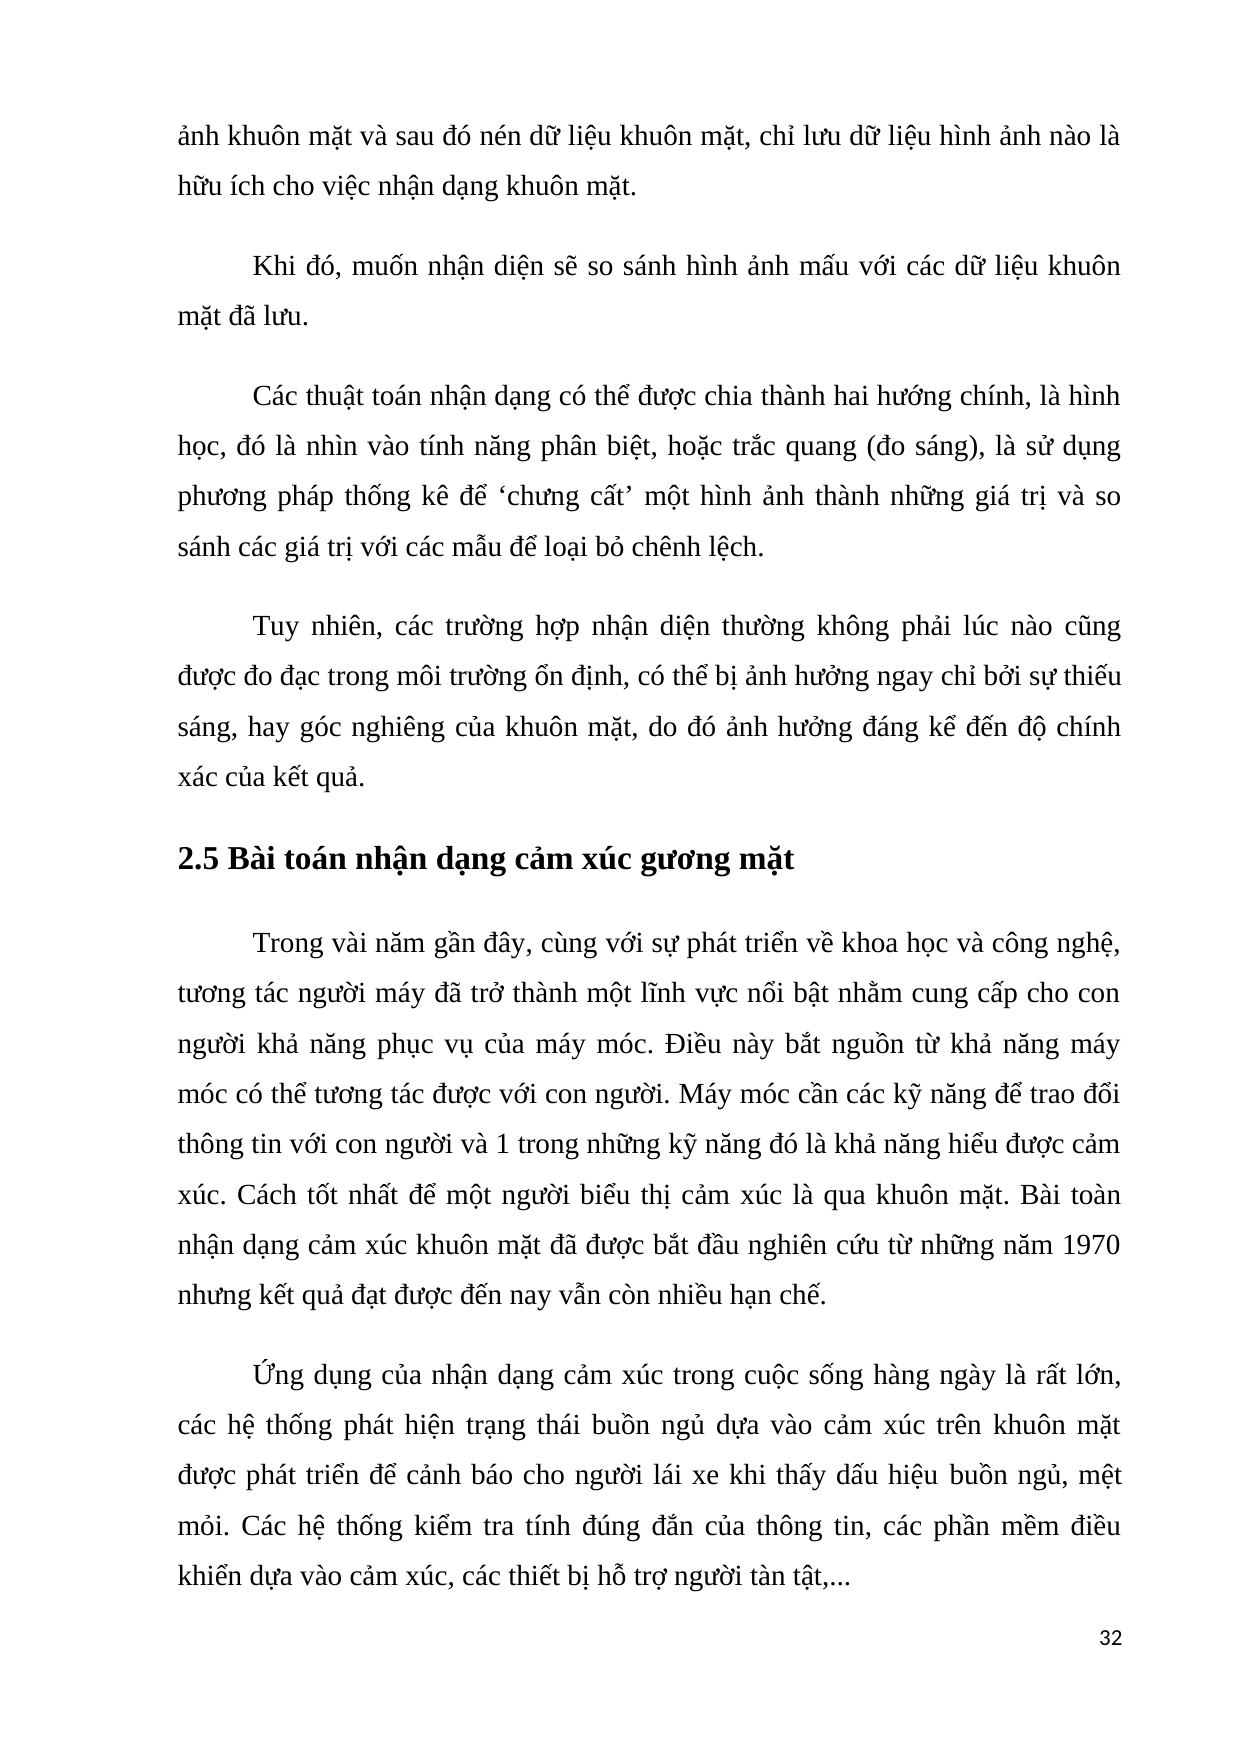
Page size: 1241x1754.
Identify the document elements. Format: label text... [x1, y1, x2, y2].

text Tuy nhiên, các trường hợp nhận diện thường không phải lúc nào cũng được đo đạc trong môi trường ổn định, có thể bị ảnh hưởng ngay chỉ bởi sự thiếu sáng, hay góc nghiêng của khuôn mặt, do đó ảnh hưởng đáng kể đến độ chính xác của kết quả. [177, 608, 1122, 793]
subtitle 2.5 Bài toán nhận dạng cảm xúc gương mặt [177, 838, 1122, 877]
text Khi đó, muốn nhận diện sẽ so sánh hình ảnh mấu với các dữ liệu khuôn mặt đã lưu. [177, 248, 1122, 332]
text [177, 118, 1122, 202]
text Trong vài năm gần đây, cùng với sự phát triển về khoa học và công nghệ, tương tác người máy đã trở thành một lĩnh vực nổi bật nhằm cung cấp cho con người khả năng phục vụ của máy móc. Điều này bắt nguồn từ khả năng máy móc có thể tương tác được với con người. Máy móc cần các kỹ năng để trao đổi thông tin với con người và 1 trong những kỹ năng đó là khả năng hiểu được cảm xúc. Cách tốt nhất để một người biểu thị cảm xúc là qua khuôn mặt. Bài toàn nhận dạng cảm xúc khuôn mặt đã được bắt đầu nghiên cứu từ những năm 1970 nhưng kết quả đạt được đến nay vẫn còn nhiều hạn chế. [177, 925, 1122, 1311]
text Các thuật toán nhận dạng có thể được chia thành hai hướng chính, là hình học, đó là nhìn vào tính năng phân biệt, hoặc trắc quang (đo sáng), là sử dụng phương pháp thống kê để ‘chưng cất’ một hình ảnh thành những giá trị và so sánh các giá trị với các mẫu để loại bỏ chênh lệch. [177, 378, 1122, 562]
text Ứng dụng của nhận dạng cảm xúc trong cuộc sống hàng ngày là rất lớn, các hệ thống phát hiện trạng thái buồn ngủ dựa vào cảm xúc trên khuôn mặt được phát triển để cảnh báo cho người lái xe khi thấy dấu hiệu buồn ngủ, mệt mỏi. Các hệ thống kiểm tra tính đúng đắn của thông tin, các phần mềm điều khiển dựa vào cảm xúc, các thiết bị hỗ trợ người tàn tật,... [177, 1357, 1122, 1592]
